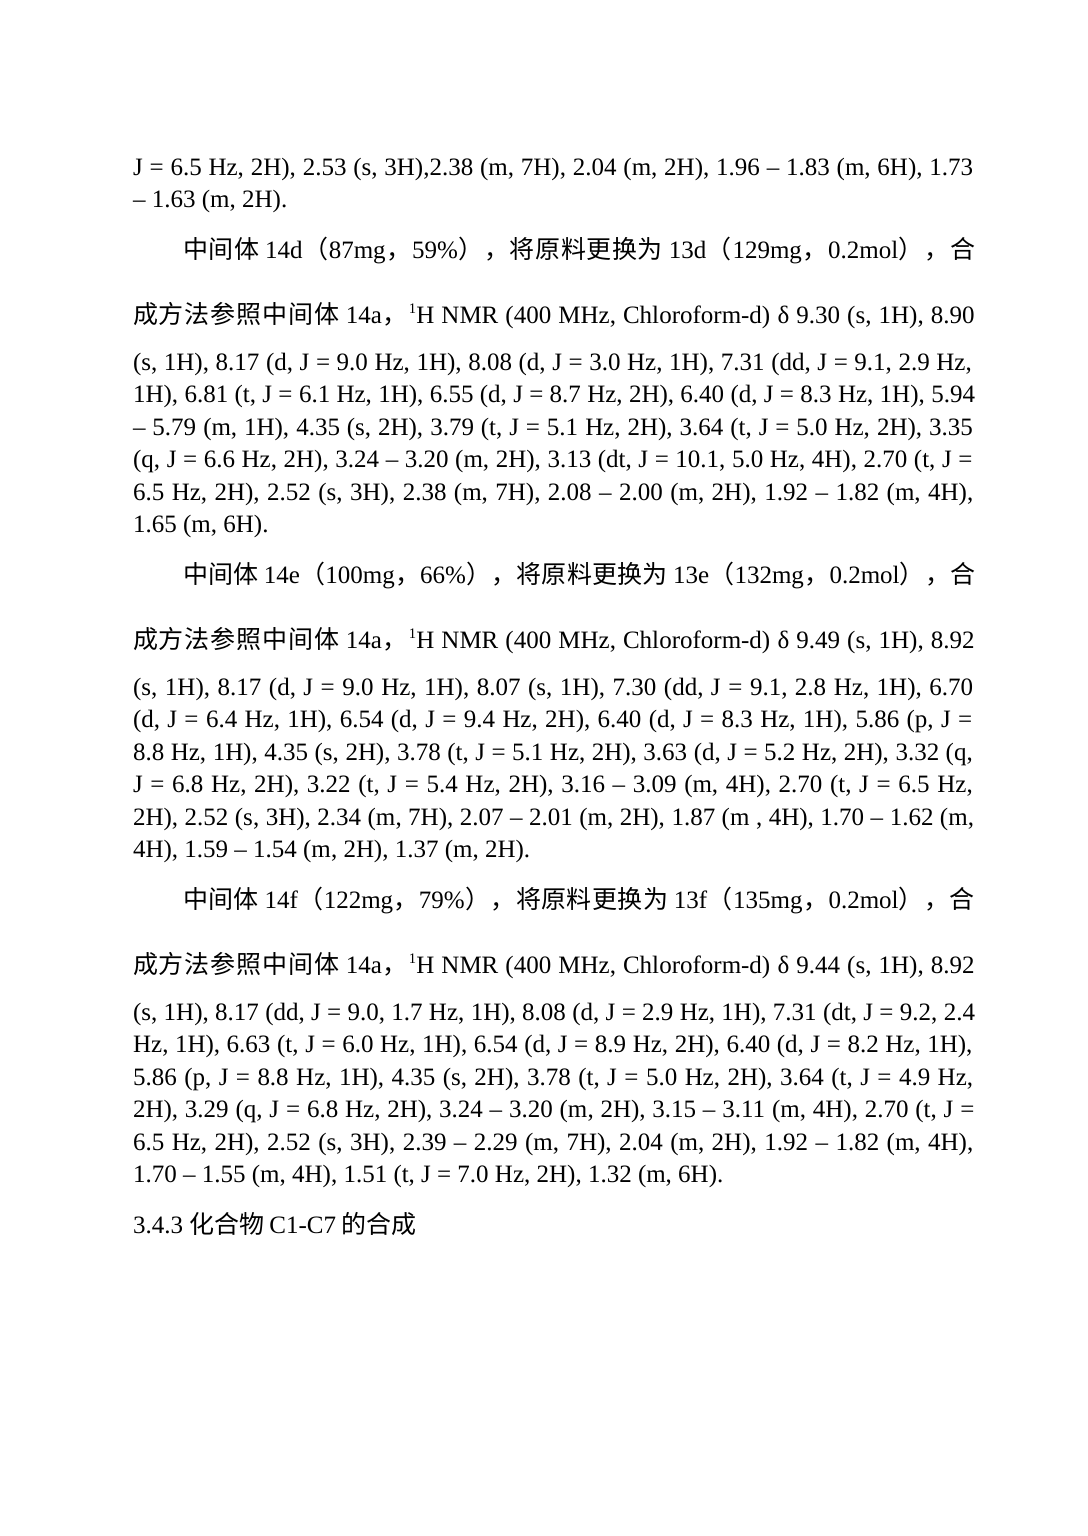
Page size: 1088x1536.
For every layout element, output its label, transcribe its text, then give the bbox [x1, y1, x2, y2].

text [133, 150, 975, 215]
text 3.4.3 化合物C1-C7的合成 [133, 1190, 975, 1255]
text 中间体14d（87mg，59%），将原料更换为13d（129mg，0.2mol），合成方法参照中间体14a，1H NMR (400 MHz, Chloroform-d) δ 9.30 (s, 1H), 8.90 (s, 1H), 8.17 (d, J = 9.0 Hz, 1H), 8.08 (d, J = 3.0 Hz, 1H), 7.31 (dd, J = 9.1, 2.9 Hz, 1H), 6.81 (t, J = 6.1 Hz, 1H), 6.55 (d, J = 8.7 Hz, 2H), 6.40 (d, J = 8.3 Hz, 1H), 5.94 – 5.79 (m, 1H), 4.35 (s, 2H), 3.79 (t, J = 5.1 Hz, 2H), 3.64 (t, J = 5.0 Hz, 2H), 3.35 (q, J = 6.6 Hz, 2H), 3.24 – 3.20 (m, 2H), 3.13 (dt, J = 10.1, 5.0 Hz, 4H), 2.70 (t, J = 6.5 Hz, 2H), 2.52 (s, 3H), 2.38 (m, 7H), 2.08 – 2.00 (m, 2H), 1.92 – 1.82 (m, 4H), 1.65 (m, 6H). [133, 215, 975, 540]
text 中间体14f（122mg，79%），将原料更换为13f（135mg，0.2mol），合成方法参照中间体14a，1H NMR (400 MHz, Chloroform-d) δ 9.44 (s, 1H), 8.92 (s, 1H), 8.17 (dd, J = 9.0, 1.7 Hz, 1H), 8.08 (d, J = 2.9 Hz, 1H), 7.31 (dt, J = 9.2, 2.4 Hz, 1H), 6.63 (t, J = 6.0 Hz, 1H), 6.54 (d, J = 8.9 Hz, 2H), 6.40 (d, J = 8.2 Hz, 1H), 5.86 (p, J = 8.8 Hz, 1H), 4.35 (s, 2H), 3.78 (t, J = 5.0 Hz, 2H), 3.64 (t, J = 4.9 Hz, 2H), 3.29 (q, J = 6.8 Hz, 2H), 3.24 – 3.20 (m, 2H), 3.15 – 3.11 (m, 4H), 2.70 (t, J = 6.5 Hz, 2H), 2.52 (s, 3H), 2.39 – 2.29 (m, 7H), 2.04 (m, 2H), 1.92 – 1.82 (m, 4H), 1.70 – 1.55 (m, 4H), 1.51 (t, J = 7.0 Hz, 2H), 1.32 (m, 6H). [133, 865, 975, 1190]
text 中间体14e（100mg，66%），将原料更换为13e（132mg，0.2mol），合成方法参照中间体14a，1H NMR (400 MHz, Chloroform-d) δ 9.49 (s, 1H), 8.92 (s, 1H), 8.17 (d, J = 9.0 Hz, 1H), 8.07 (s, 1H), 7.30 (dd, J = 9.1, 2.8 Hz, 1H), 6.70 (d, J = 6.4 Hz, 1H), 6.54 (d, J = 9.4 Hz, 2H), 6.40 (d, J = 8.3 Hz, 1H), 5.86 (p, J = 8.8 Hz, 1H), 4.35 (s, 2H), 3.78 (t, J = 5.1 Hz, 2H), 3.63 (d, J = 5.2 Hz, 2H), 3.32 (q, J = 6.8 Hz, 2H), 3.22 (t, J = 5.4 Hz, 2H), 3.16 – 3.09 (m, 4H), 2.70 (t, J = 6.5 Hz, 2H), 2.52 (s, 3H), 2.34 (m, 7H), 2.07 – 2.01 (m, 2H), 1.87 (m , 4H), 1.70 – 1.62 (m, 4H), 1.59 – 1.54 (m, 2H), 1.37 (m, 2H). [133, 540, 975, 865]
